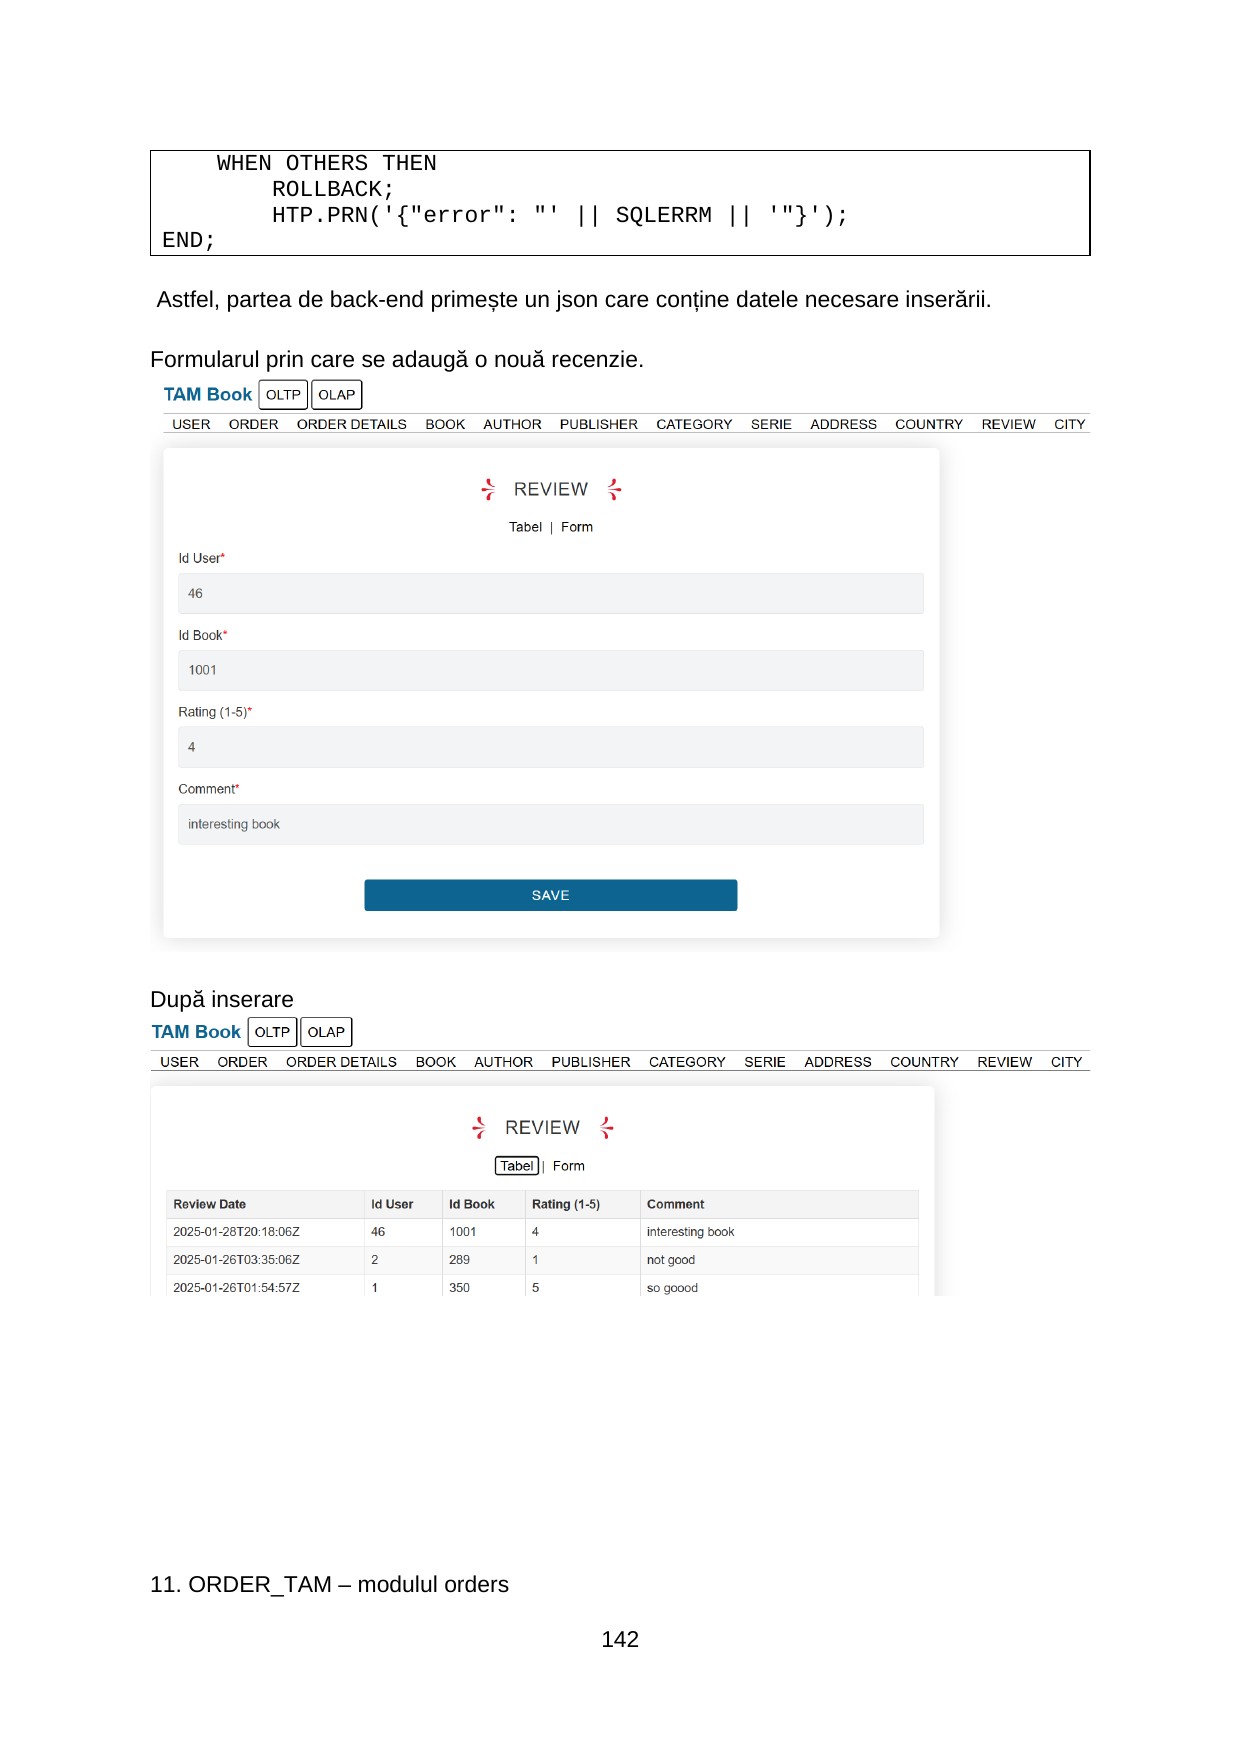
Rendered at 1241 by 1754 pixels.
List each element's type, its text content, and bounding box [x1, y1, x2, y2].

picture [150, 376, 1091, 952]
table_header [151, 151, 1089, 255]
text 11. ORDER_TAM – modulul orders [150, 1571, 1090, 1597]
text Astfel, partea de back-end primește un json care conține datele necesare inserării. [150, 286, 1090, 312]
picture [150, 1016, 1091, 1296]
text După inserare [150, 986, 1090, 1012]
text Formularul prin care se adaugă o nouă recenzie. [150, 346, 1090, 372]
